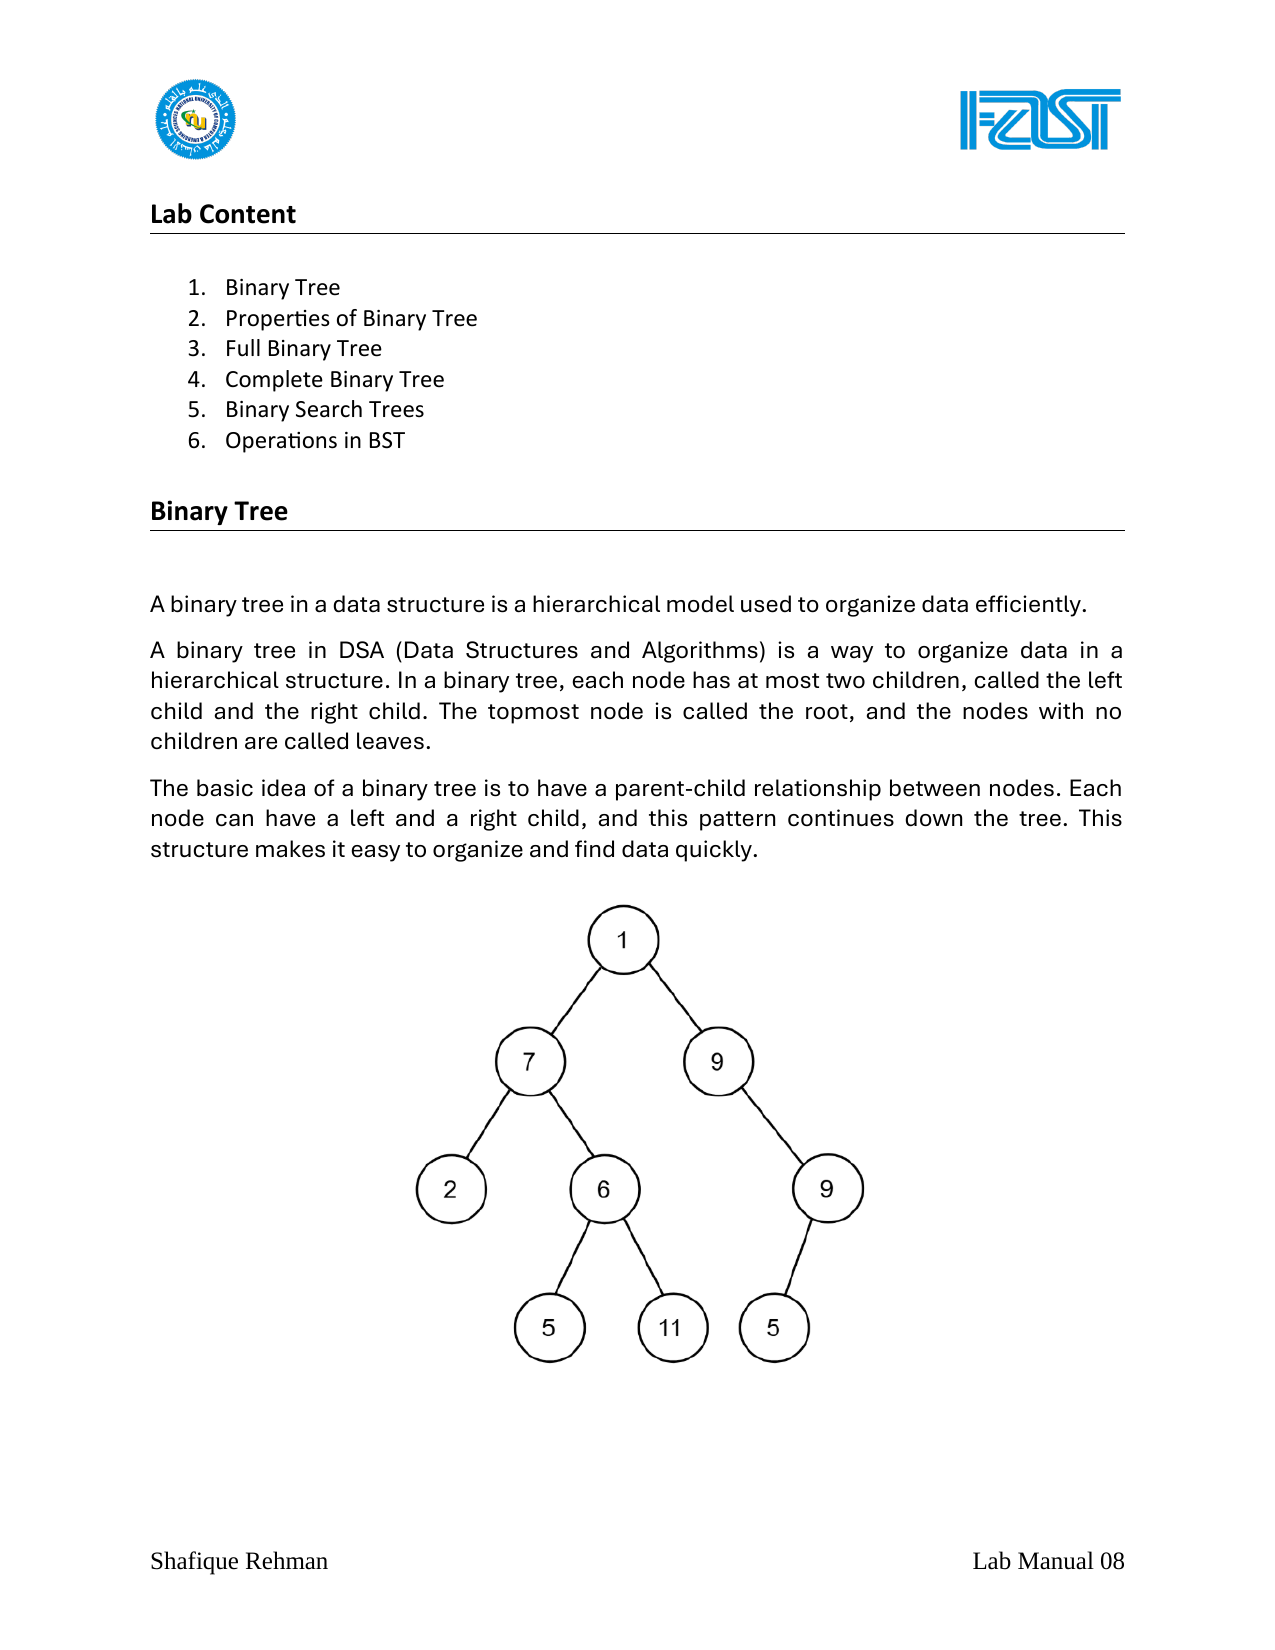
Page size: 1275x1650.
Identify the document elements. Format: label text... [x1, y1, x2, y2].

subtitle Lab Content [150, 195, 1125, 233]
picture [150, 75, 240, 167]
list Binary Tree [187, 271, 1125, 302]
list Properties of Binary Tree [187, 302, 1125, 332]
list Operations in BST [187, 424, 1125, 454]
picture [953, 75, 1125, 167]
text A binary tree in a data structure is a hierarchical model used to organize data efficiently. [150, 589, 1125, 619]
picture [382, 879, 893, 1414]
subtitle Binary Tree [150, 492, 1125, 530]
text A binary tree in DSA (Data Structures and Algorithms) is a way to organize data in a hierarchical structure. In a binary tree, each node has at most two children, called the left child and the right child. The topmost node is called the root, and the nodes with no children are called leaves. [150, 635, 1125, 757]
list Binary Search Trees [187, 393, 1125, 424]
list Complete Binary Tree [187, 363, 1125, 393]
list Full Binary Tree [187, 332, 1125, 363]
text The basic idea of a binary tree is to have a parent-child relationship between nodes. Each node can have a left and a right child, and this pattern continues down the tree. This structure makes it easy to organize and find data quickly. [150, 772, 1125, 864]
